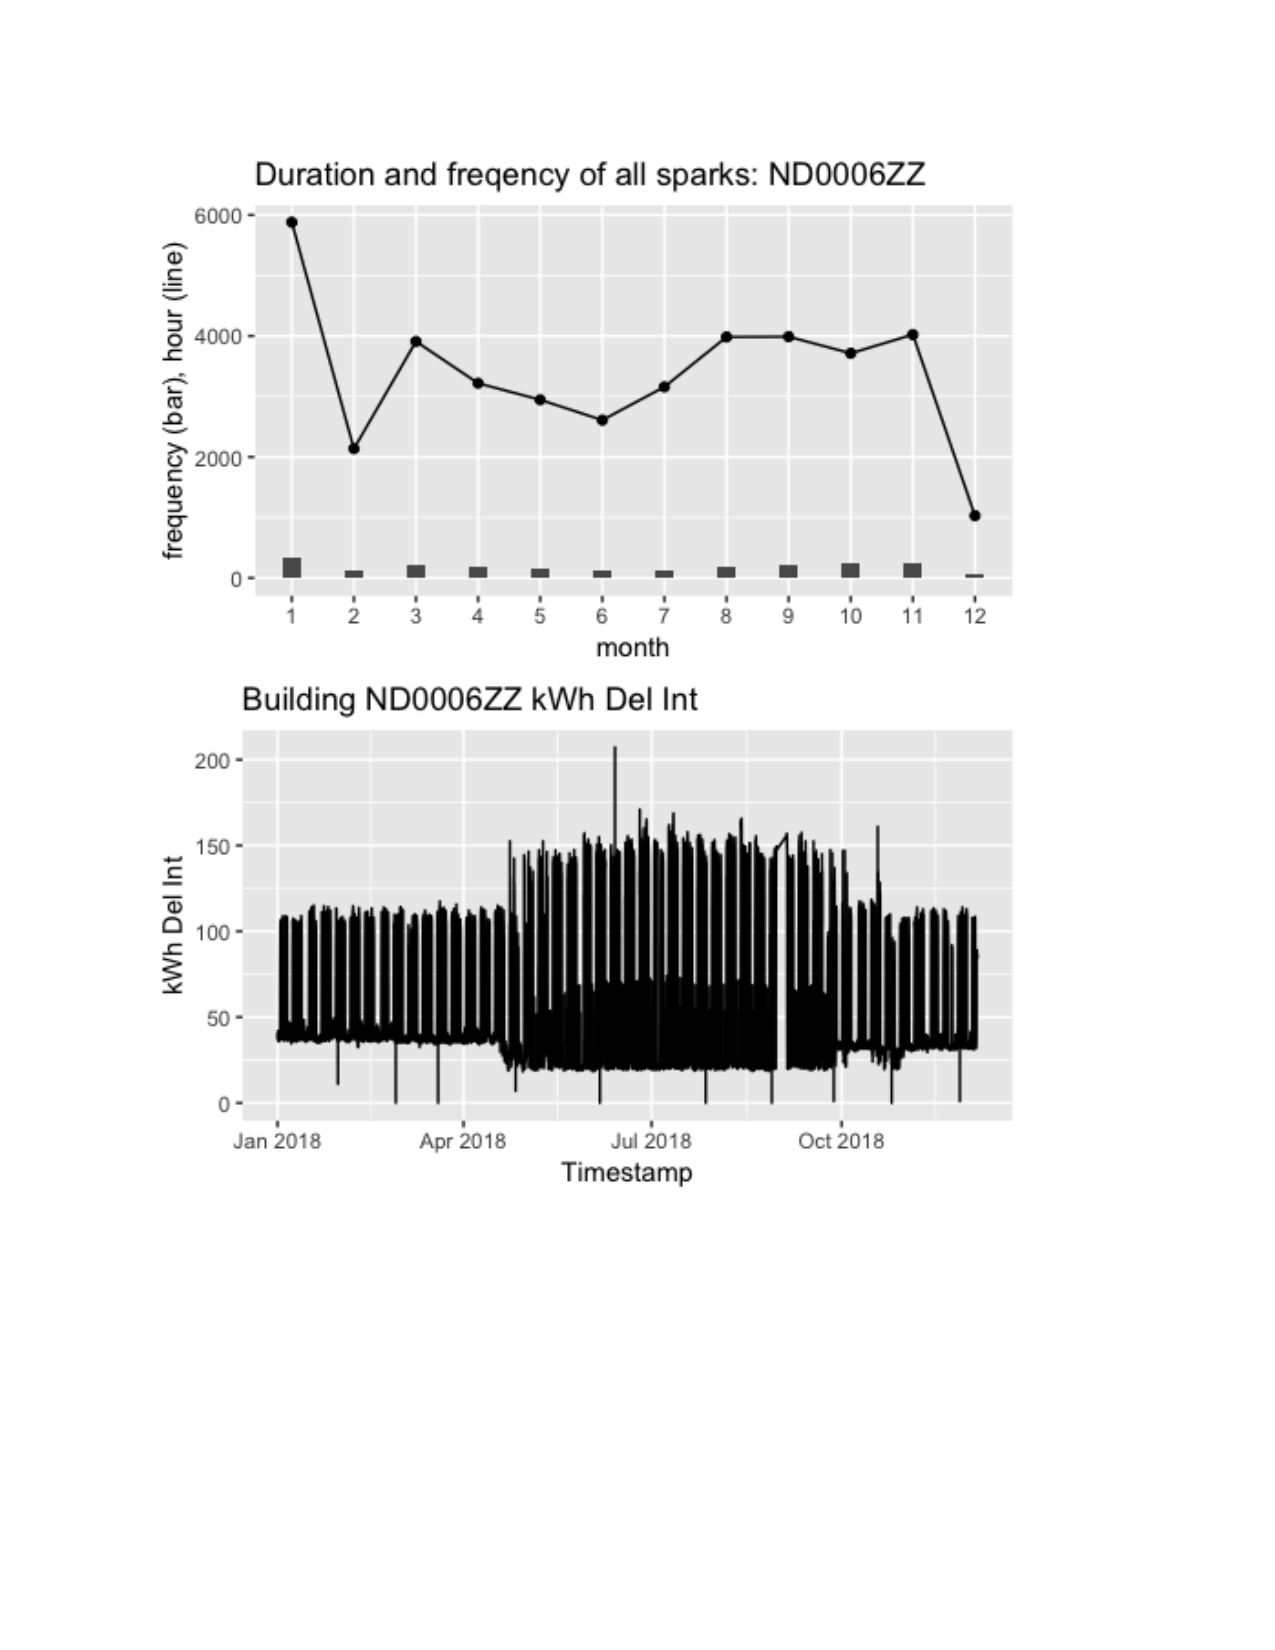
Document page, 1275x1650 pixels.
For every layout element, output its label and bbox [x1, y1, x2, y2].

picture [150, 150, 1025, 1200]
